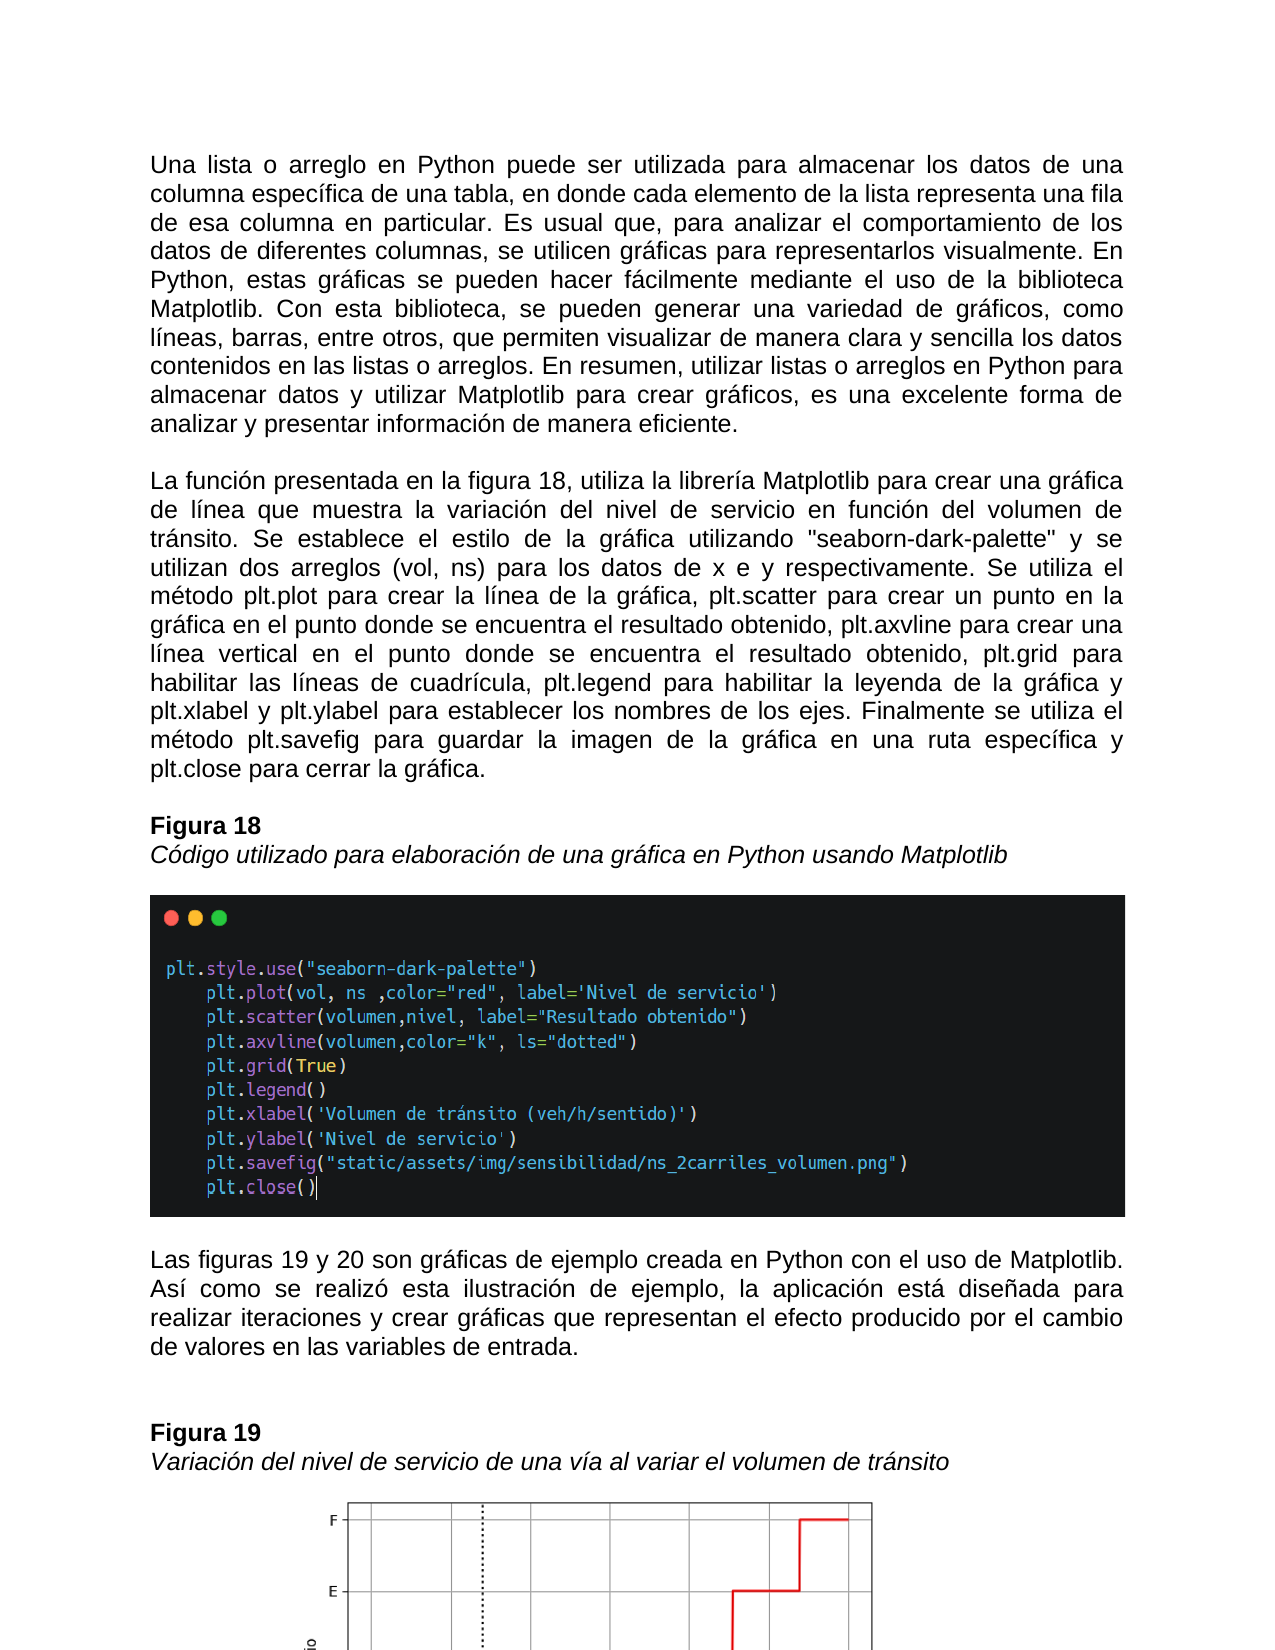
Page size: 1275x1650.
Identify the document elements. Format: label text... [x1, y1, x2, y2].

picture [150, 895, 1125, 1217]
subtitle Figura 18 [150, 811, 1125, 840]
text La función presentada en la figura 18, utiliza la librería Matplotlib para crear una gráfica de línea que muestra la variación del nivel de servicio en función del volumen de tránsito. Se establece el estilo de la gráfica utilizando "seaborn-dark-palette" y se utilizan dos arreglos (vol, ns) para los datos de x e y respectivamente. Se utiliza el método plt.plot para crear la línea de la gráfica, plt.scatter para crear un punto en la gráfica en el punto donde se encuentra el resultado obtenido, plt.axvline para crear una línea vertical en el punto donde se encuentra el resultado obtenido, plt.grid para habilitar las líneas de cuadrícula, plt.legend para habilitar la leyenda de la gráfica y plt.xlabel y plt.ylabel para establecer los nombres de los ejes. Finalmente se utiliza el método plt.savefig para guardar la imagen de la gráfica en una ruta específica y plt.close para cerrar la gráfica. [150, 466, 1125, 782]
picture [263, 1492, 939, 1650]
text Las figuras 19 y 20 son gráficas de ejemplo creada en Python con el uso de Matplotlib. Así como se realizó esta ilustración de ejemplo, la aplicación está diseñada para realizar iteraciones y crear gráficas que representan el efecto producido por el cambio de valores en las variables de entrada. [150, 1245, 1125, 1360]
subtitle Figura 19 [150, 1418, 1125, 1447]
subtitle Código utilizado para elaboración de una gráfica en Python usando Matplotlib [150, 840, 1125, 869]
text Una lista o arreglo en Python puede ser utilizada para almacenar los datos de una columna específica de una tabla, en donde cada elemento de la lista representa una fila de esa columna en particular. Es usual que, para analizar el comportamiento de los datos de diferentes columnas, se utilicen gráficas para representarlos visualmente. En Python, estas gráficas se pueden hacer fácilmente mediante el uso de la biblioteca Matplotlib. Con esta biblioteca, se pueden generar una variedad de gráficos, como líneas, barras, entre otros, que permiten visualizar de manera clara y sencilla los datos contenidos en las listas o arreglos. En resumen, utilizar listas o arreglos en Python para almacenar datos y utilizar Matplotlib para crear gráficos, es una excelente forma de analizar y presentar información de manera eficiente. [150, 150, 1125, 437]
subtitle Variación del nivel de servicio de una vía al variar el volumen de tránsito [150, 1447, 1125, 1475]
